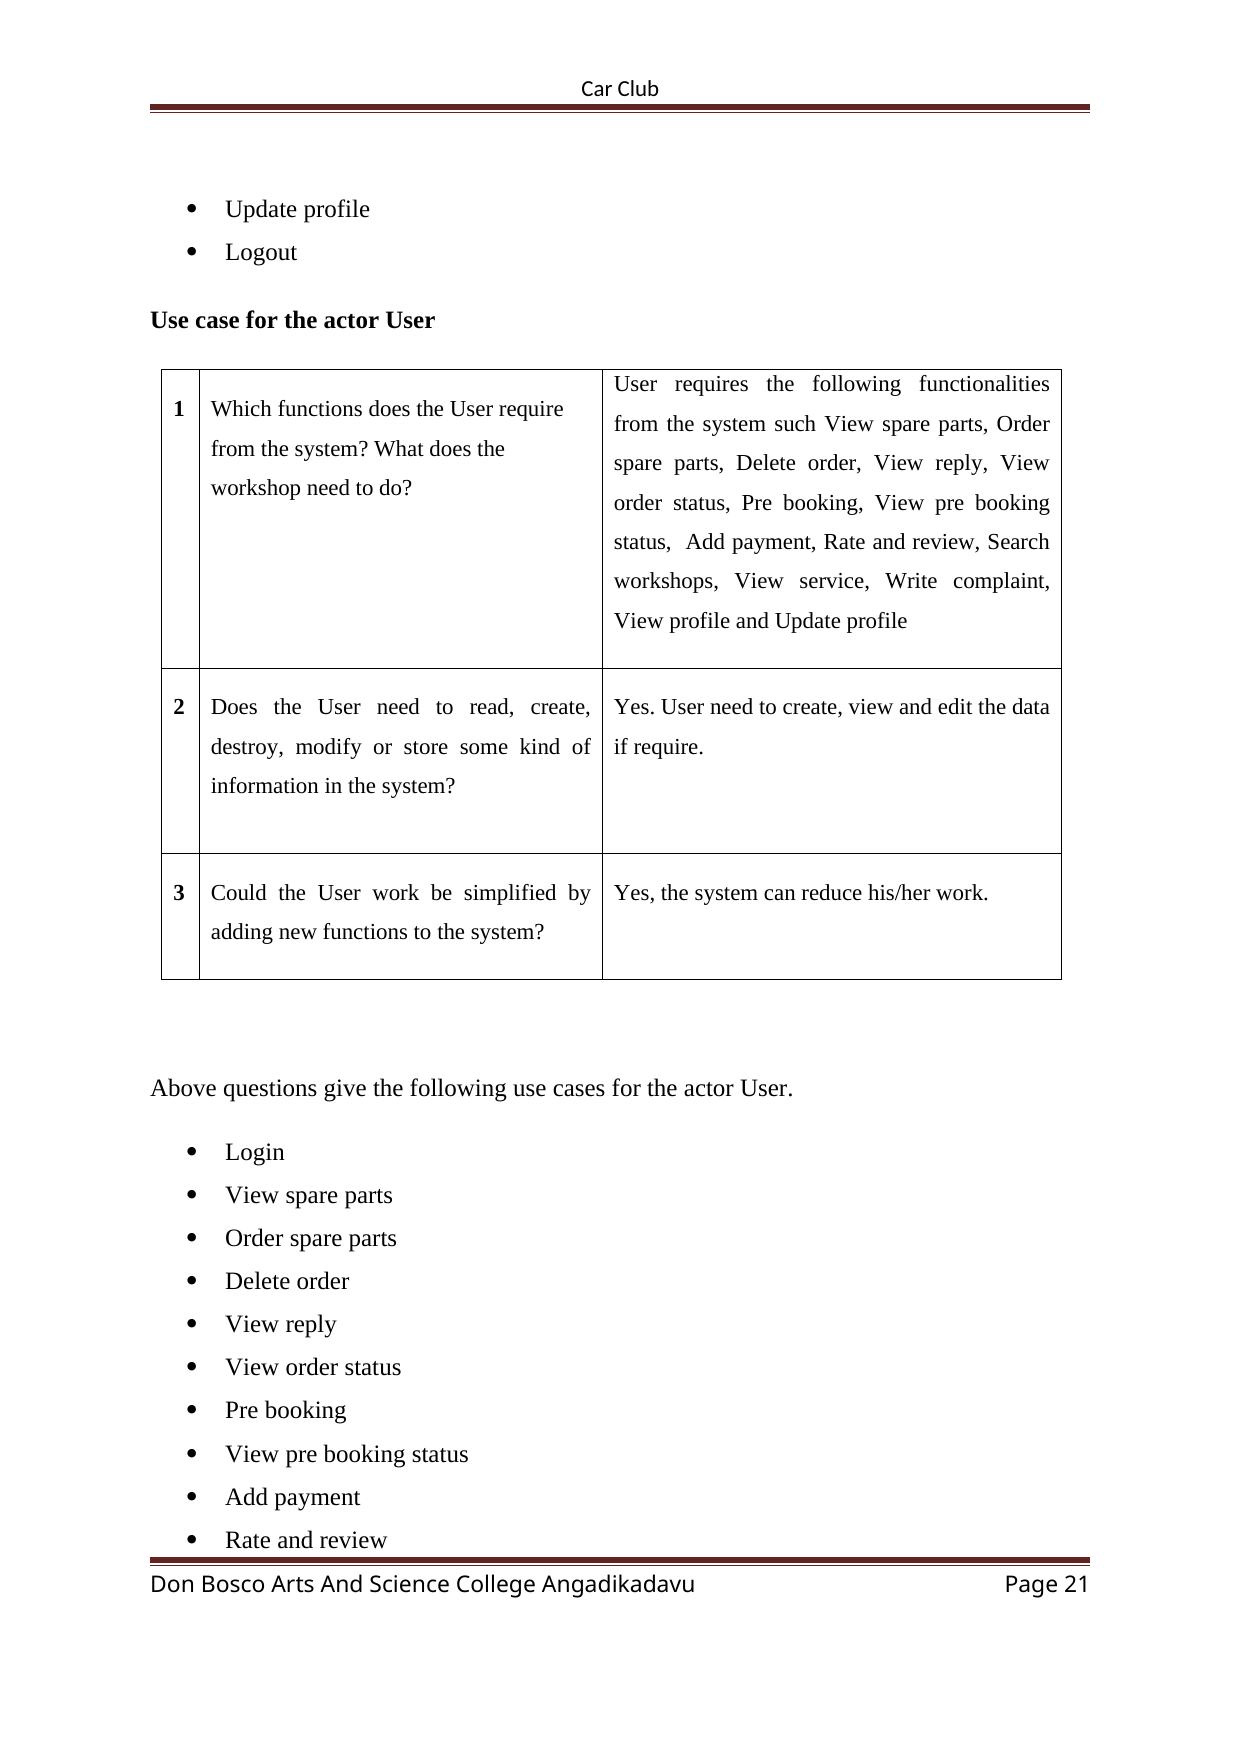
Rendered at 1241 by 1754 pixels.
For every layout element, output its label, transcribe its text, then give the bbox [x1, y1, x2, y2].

table_cell Yes, the system can reduce his/her work. [603, 854, 1061, 979]
text Above questions give the following use cases for the actor User. [150, 1073, 1090, 1102]
table_header Which functions does the User require from the system? What does the workshop need to do? [200, 370, 602, 667]
list View pre booking status [187, 1439, 1090, 1467]
list Logout [187, 237, 1090, 266]
list Add payment [187, 1482, 1090, 1511]
list Pre booking [187, 1396, 1090, 1424]
list Login [187, 1137, 1090, 1166]
table_header User requires the following functionalities from the system such View spare parts, Order spare parts, Delete order, View reply, View order status, Pre booking, View pre booking status, Add payment, Rate and review, Search workshops, View service, Write complaint, View profile and Update profile [603, 370, 1061, 667]
table_cell 3 [162, 854, 199, 979]
list Order spare parts [187, 1223, 1090, 1252]
table_header 1 [162, 370, 199, 667]
list View reply [187, 1309, 1090, 1338]
table_cell Yes. User need to create, view and edit the data if require. [603, 669, 1061, 853]
table_cell 2 [162, 669, 199, 853]
text Use case for the actor User [150, 305, 1090, 334]
list Update profile [187, 194, 1090, 223]
list Delete order [187, 1266, 1090, 1295]
table_cell Could the User work be simplified by adding new functions to the system? [200, 854, 602, 979]
list View order status [187, 1352, 1090, 1381]
table_cell Does the User need to read, create, destroy, modify or store some kind of information in the system? [200, 669, 602, 853]
list View spare parts [187, 1180, 1090, 1209]
list Rate and review [187, 1525, 1090, 1554]
